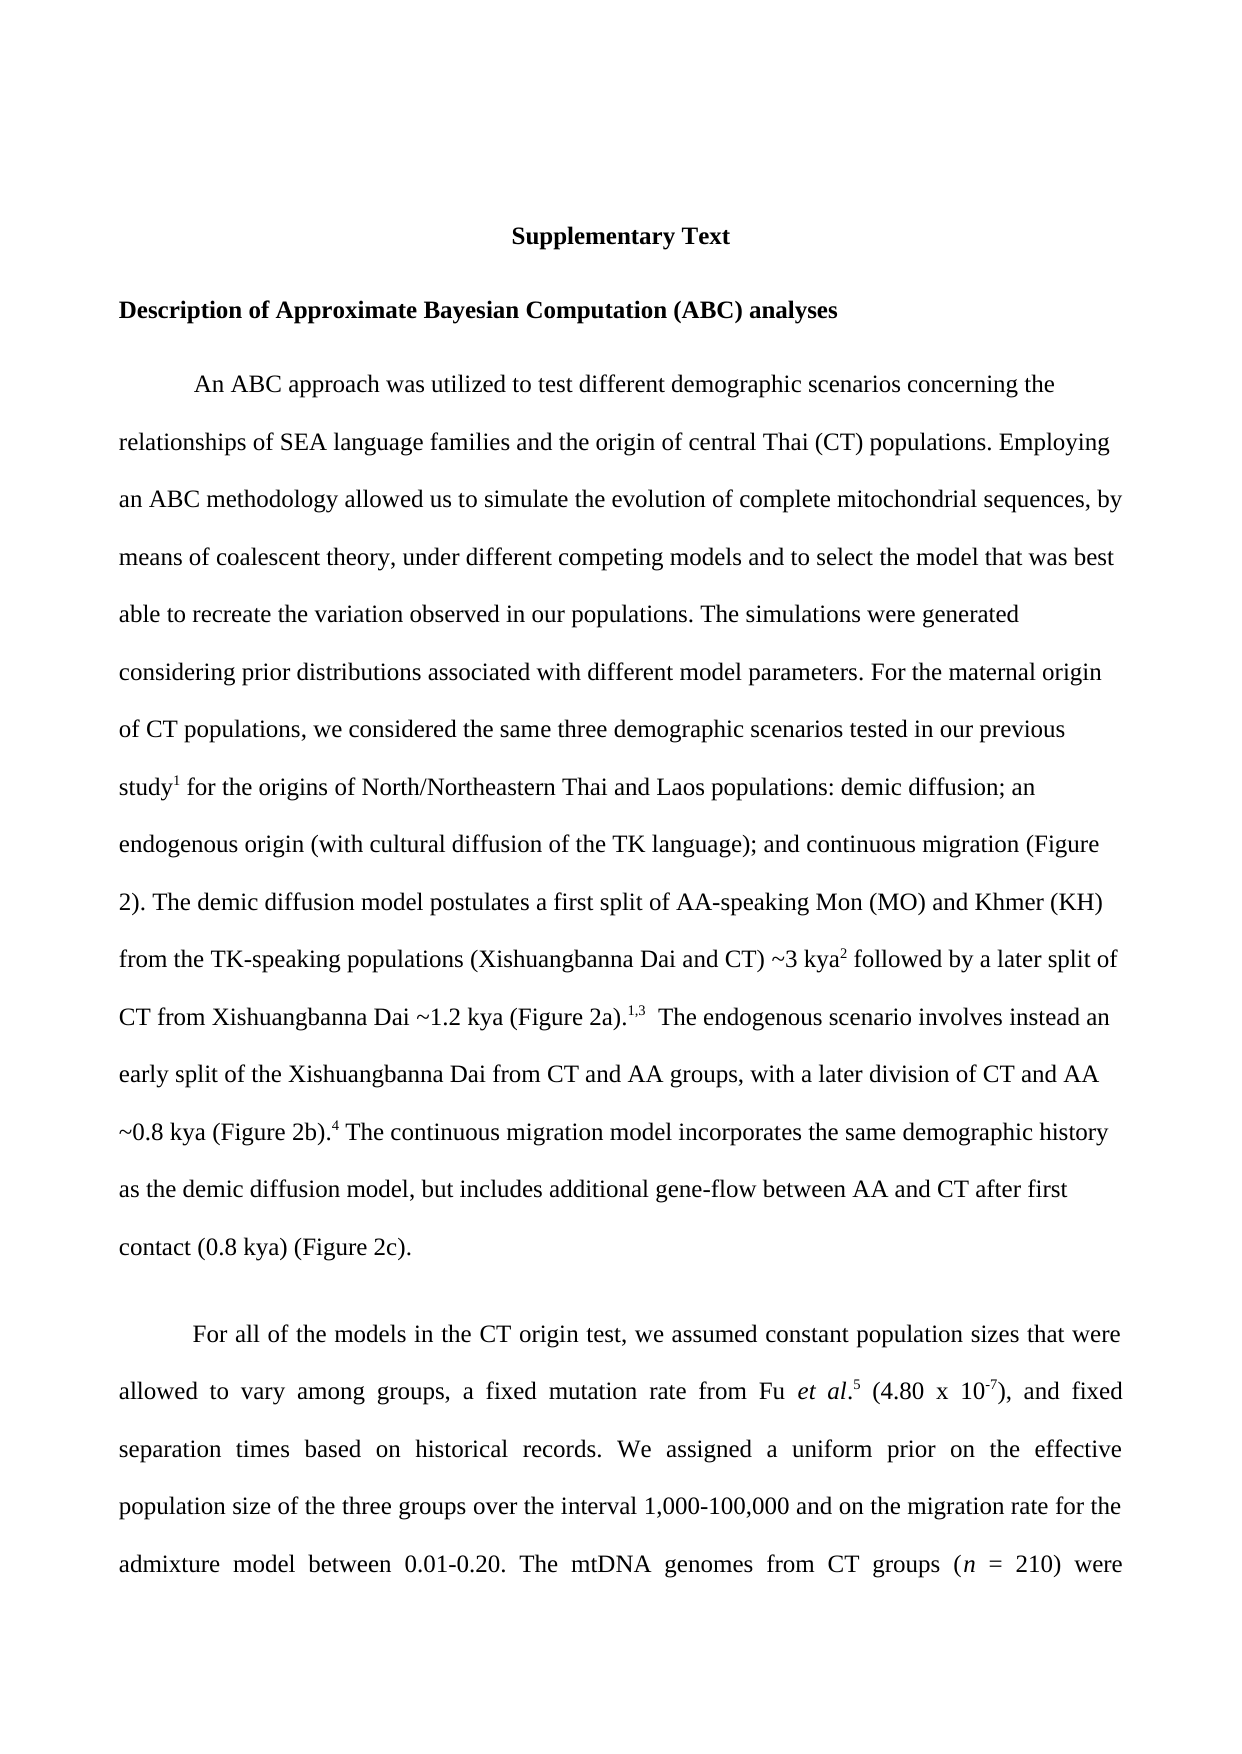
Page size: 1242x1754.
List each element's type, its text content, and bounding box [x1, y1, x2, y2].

text An ABC approach was utilized to test different demographic scenarios concerning the relationships of SEA language families and the origin of central Thai (CT) populations. Employing an ABC methodology allowed us to simulate the evolution of complete mitochondrial sequences, by means of coalescent theory, under different competing models and to select the model that was best able to recreate the variation observed in our populations. The simulations were generated considering prior distributions associated with different model parameters. For the maternal origin of CT populations, we considered the same three demographic scenarios tested in our previous study1 for the origins of North/Northeastern Thai and Laos populations: demic diffusion; an endogenous origin (with cultural diffusion of the TK language); and continuous migration (Figure 2). The demic diffusion model postulates a first split of AA-speaking Mon (MO) and Khmer (KH) from the TK-speaking populations (Xishuangbanna Dai and CT) ~3 kya2 followed by a later split of CT from Xishuangbanna Dai ~1.2 kya (Figure 2a).1,3 The endogenous scenario involves instead an early split of the Xishuangbanna Dai from CT and AA groups, with a later division of CT and AA ~0.8 kya (Figure 2b).4 The continuous migration model incorporates the same demographic history as the demic diffusion model, but includes additional gene-flow between AA and CT after first contact (0.8 kya) (Figure 2c). [119, 369, 1123, 1261]
text Description of Approximate Bayesian Computation (ABC) analyses [119, 295, 1123, 324]
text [119, 1319, 1123, 1577]
text Supplementary Text [119, 221, 1123, 250]
